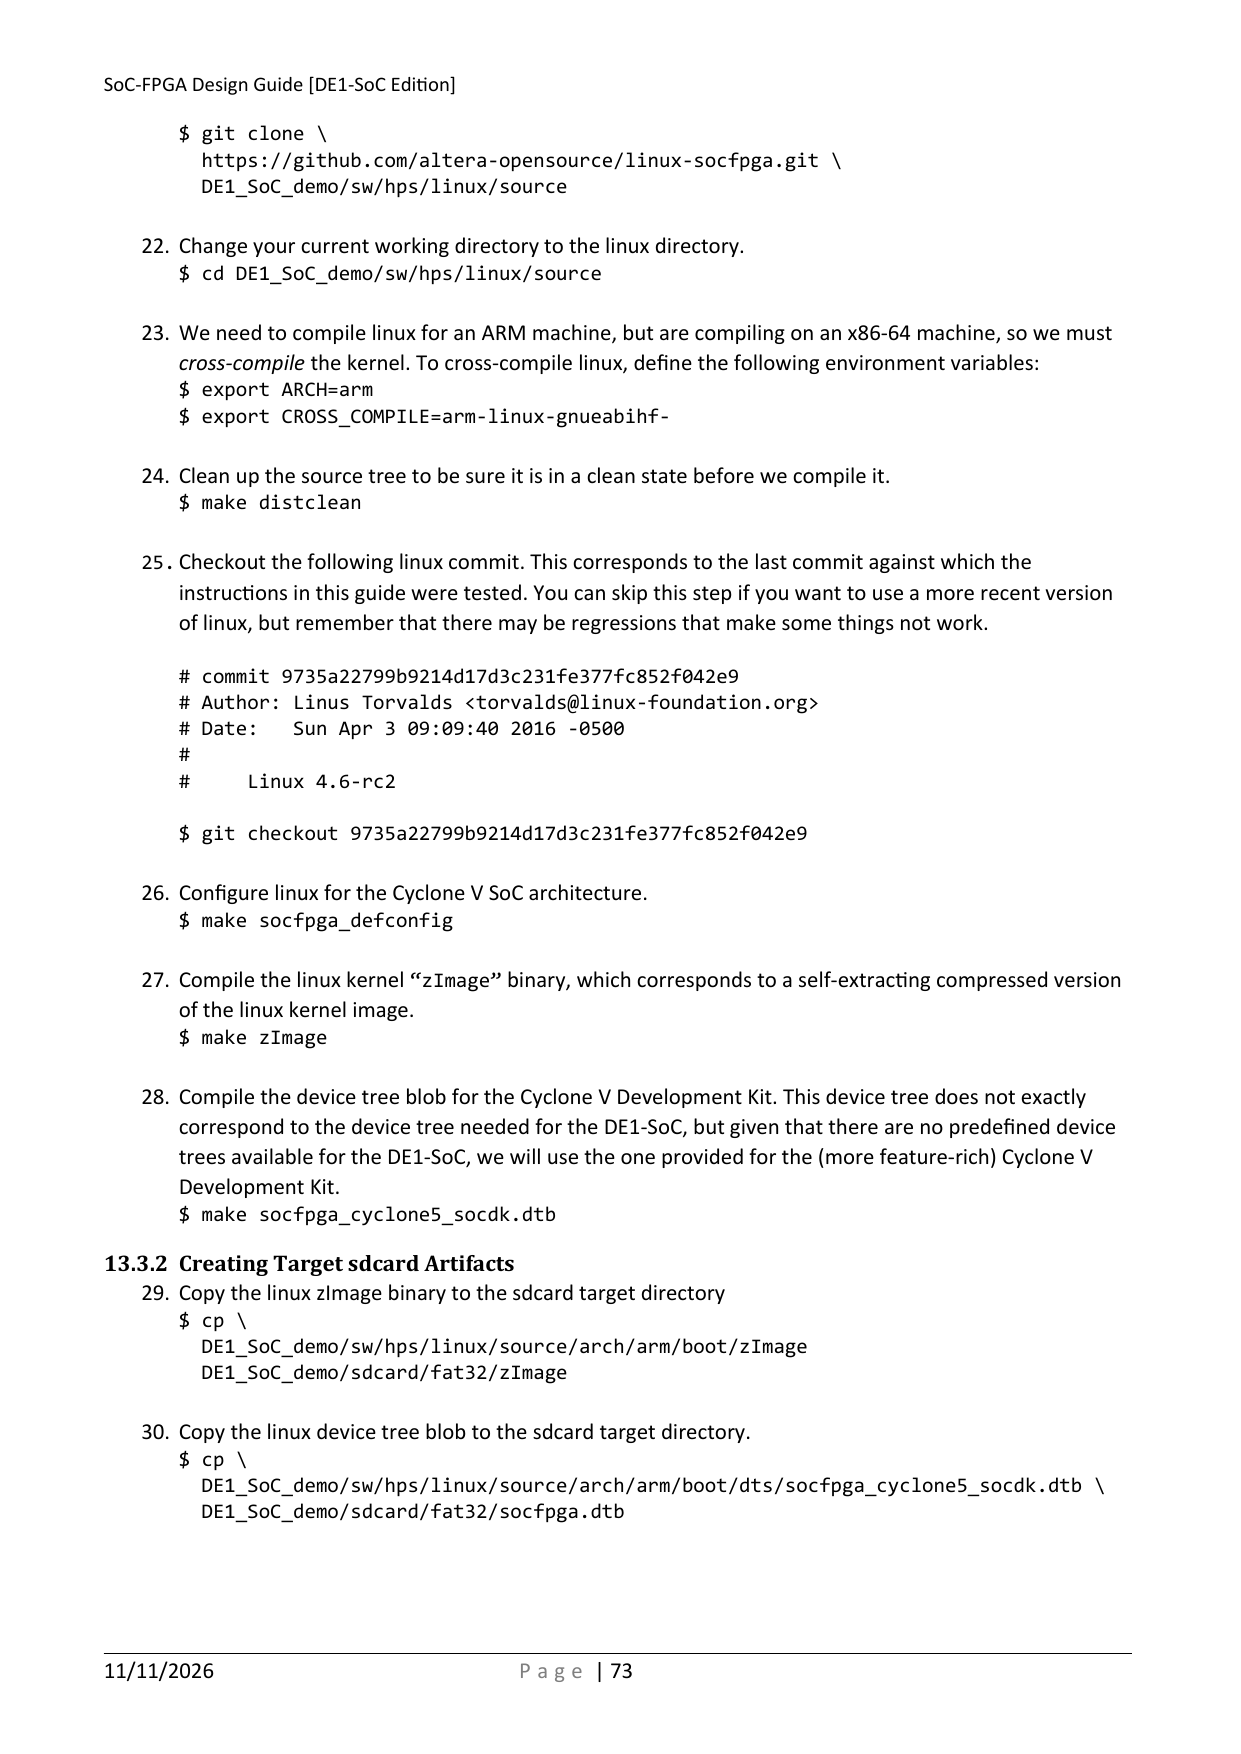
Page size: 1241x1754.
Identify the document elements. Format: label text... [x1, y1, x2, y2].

list Compile the device tree blob for the Cyclone V Development Kit. This device tree does not exactly correspond to the device tree needed for the DE1-SoC, but given that there are no predefined device trees available for the DE1-SoC, we will use the one provided for the (more feature-rich) Cyclone V Development Kit. $ make socfpga_cyclone5_socdk.dtb [141, 1082, 1132, 1227]
list # Date: Sun Apr 3 09:09:40 2016 -0500 [178, 716, 1132, 741]
list Clean up the source tree to be sure it is in a clean state before we compile it. $ make distclean [141, 461, 1132, 545]
subtitle Creating Target sdcard Artifacts [103, 1249, 1132, 1276]
list Configure linux for the Cyclone V SoC architecture. $ make socfpga_defconfig [141, 878, 1132, 963]
list # [178, 743, 1132, 767]
list Checkout the following linux commit. This corresponds to the last commit against which the instructions in this guide were tested. You can skip this step if you want to use a more recent version of linux, but remember that there may be regressions that make some things not work. # commit 9735a22799b9214d17d3c231fe377fc852f042e9 [141, 547, 1132, 688]
list # Author: Linus Torvalds <torvalds@linux-foundation.org> [178, 690, 1132, 714]
list Compile the linux kernel “zImage” binary, which corresponds to a self-extracting compressed version of the linux kernel image. $ make zImage [141, 965, 1132, 1079]
list Copy the linux zImage binary to the sdcard target directory $ cp \ DE1_SoC_demo/sw/hps/linux/source/arch/arm/boot/zImage DE1_SoC_demo/sdcard/fat32/zImage [141, 1278, 1132, 1415]
list We need to compile linux for an ARM machine, but are compiling on an x86-64 machine, so we must cross-compile the kernel. To cross-compile linux, define the following environment variables: $ export ARCH=arm $ export CROSS_COMPILE=arm-linux-gnueabihf- [141, 318, 1132, 458]
list Change your current working directory to the linux directory. $ cd DE1_SoC_demo/sw/hps/linux/source [141, 231, 1132, 315]
list Copy the linux device tree blob to the sdcard target directory. $ cp \ DE1_SoC_demo/sw/hps/linux/source/arch/arm/boot/dts/socfpga_cyclone5_socdk.dtb \ DE1_SoC_demo/sdcard/fat32/socfpga.dtb [141, 1417, 1132, 1524]
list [141, 122, 1132, 229]
list # Linux 4.6-rc2 $ git checkout 9735a22799b9214d17d3c231fe377fc852f042e9 [178, 769, 1132, 876]
